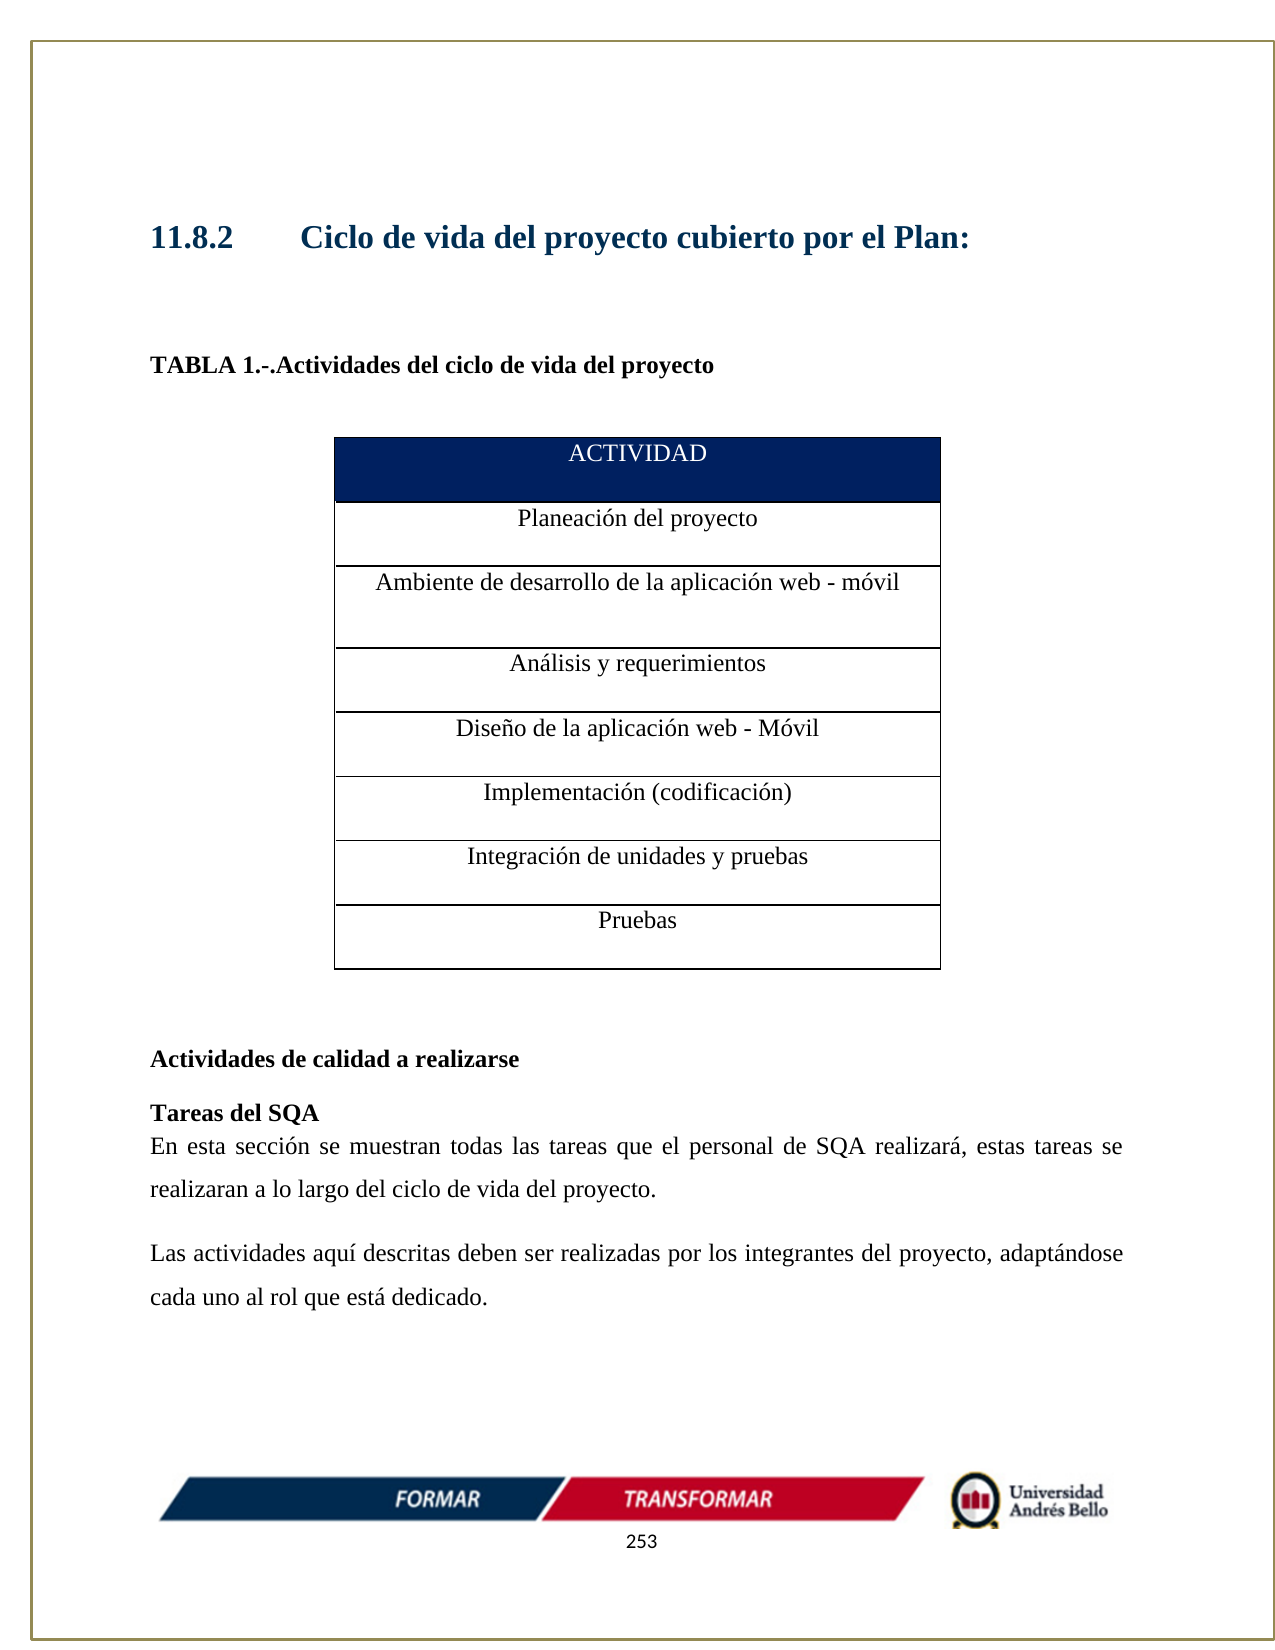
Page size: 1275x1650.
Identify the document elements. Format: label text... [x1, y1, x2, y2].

table_cell Pruebas [335, 905, 940, 968]
text Las actividades aquí descritas deben ser realizadas por los integrantes del proyecto, adaptándose cada uno al rol que está dedicado. [150, 1238, 1125, 1310]
table_cell Análisis y requerimientos [335, 648, 940, 711]
table_cell Ambiente de desarrollo de la aplicación web - móvil [335, 566, 940, 647]
table_cell Diseño de la aplicación web - Móvil [335, 712, 940, 776]
text Actividades de calidad a realizarse [150, 1044, 1125, 1073]
text En esta sección se muestran todas las tareas que el personal de SQA realizará, estas tareas se realizaran a lo largo del ciclo de vida del proyecto. [150, 1131, 1125, 1203]
subtitle Ciclo de vida del proyecto cubierto por el Plan: [150, 218, 1125, 256]
table_cell Integración de unidades y pruebas [335, 841, 940, 904]
table_cell Planeación del proyecto [335, 502, 940, 565]
text Tareas del SQA [150, 1098, 1125, 1127]
table_cell Implementación (codificación) [335, 777, 940, 840]
table_header ACTIVIDAD [335, 438, 940, 501]
text TABLA 1.-.Actividades del ciclo de vida del proyecto [150, 350, 1125, 379]
picture [157, 1468, 1133, 1529]
